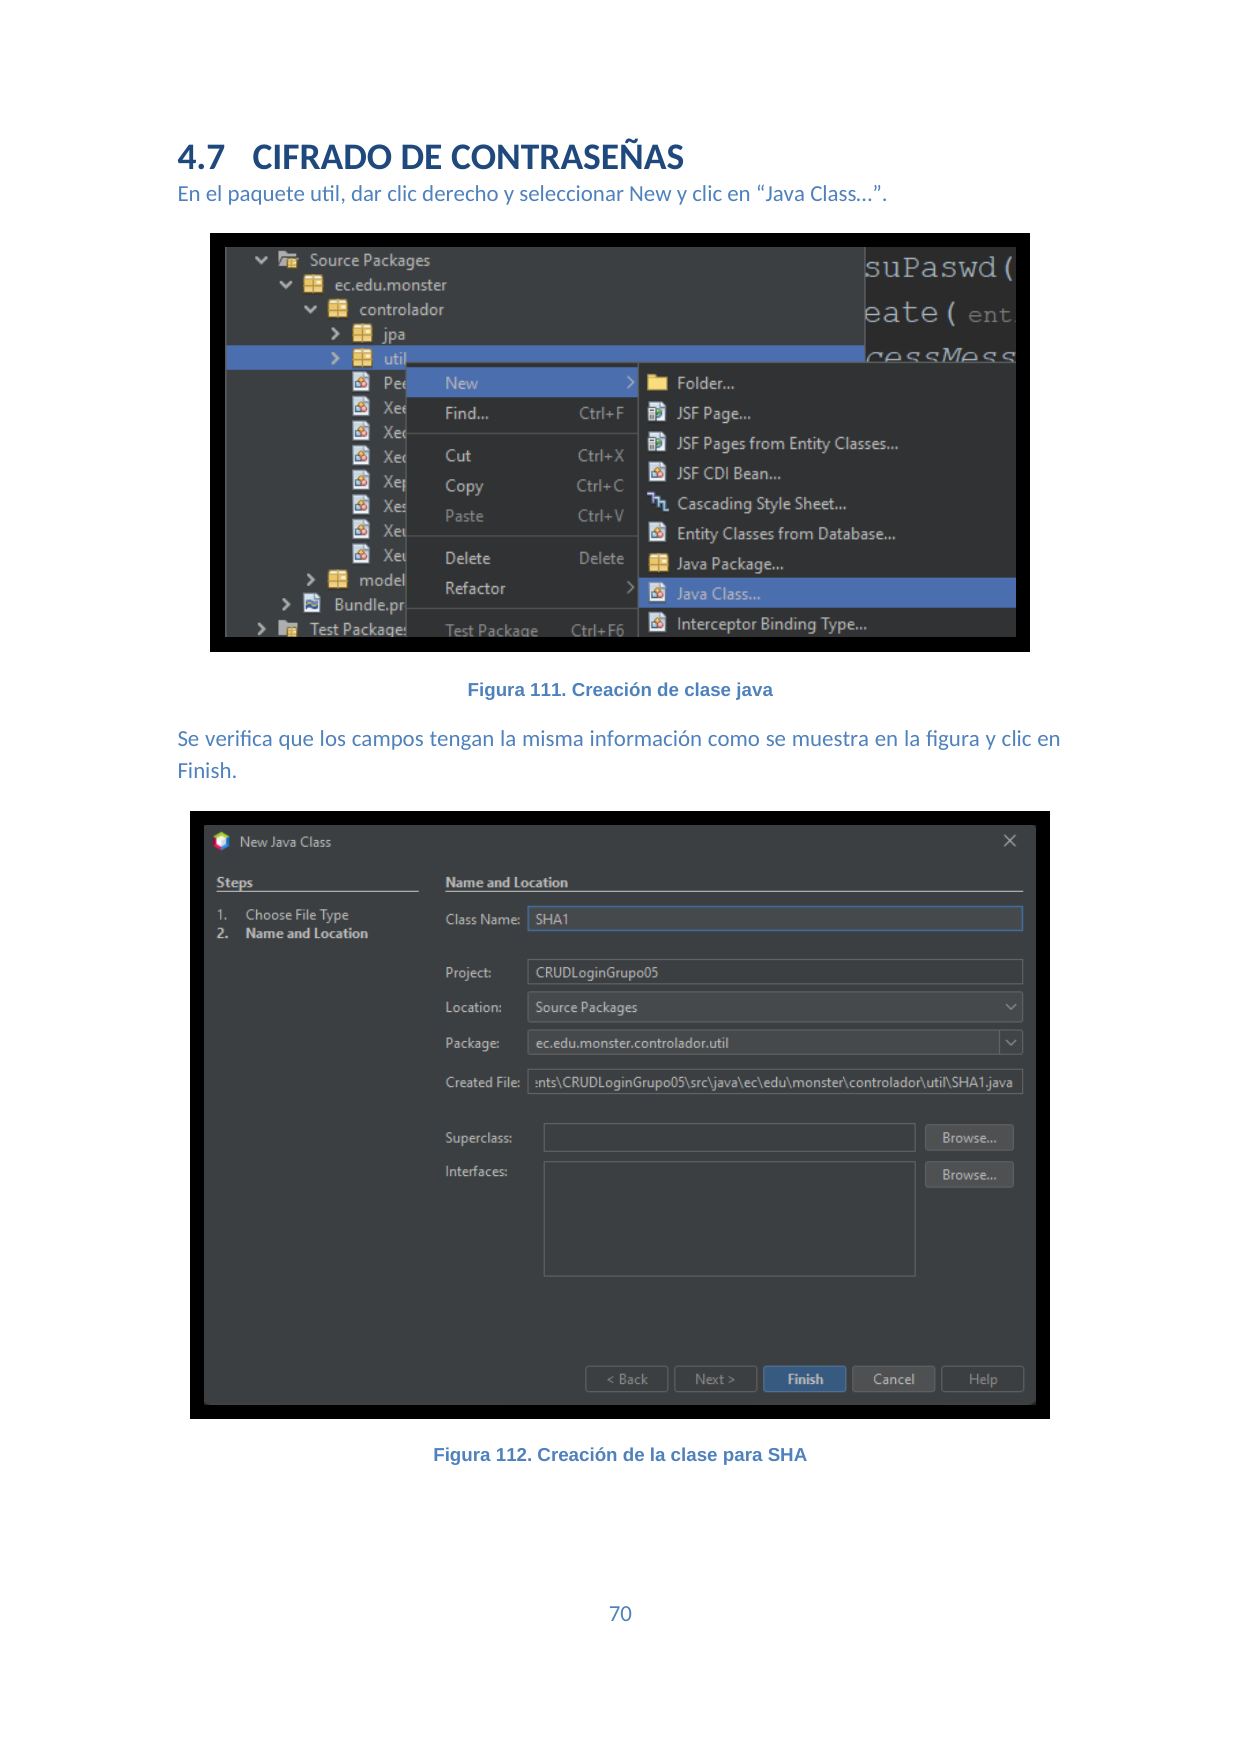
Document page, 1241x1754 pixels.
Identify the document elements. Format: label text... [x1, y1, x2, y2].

picture [204, 825, 1036, 1405]
text Figura . Creación de clase java [177, 679, 1063, 700]
text Se verifica que los campos tengan la misma información como se muestra en la figura y clic en Finish. [177, 724, 1063, 785]
text En el paquete util, dar clic derecho y seleccionar New y clic en “Java Class…”. [177, 179, 1063, 207]
text Figura . Creación de la clase para SHA [177, 1444, 1063, 1466]
subtitle CIFRADO DE CONTRASEÑAS [177, 133, 1063, 179]
picture [225, 247, 1016, 637]
